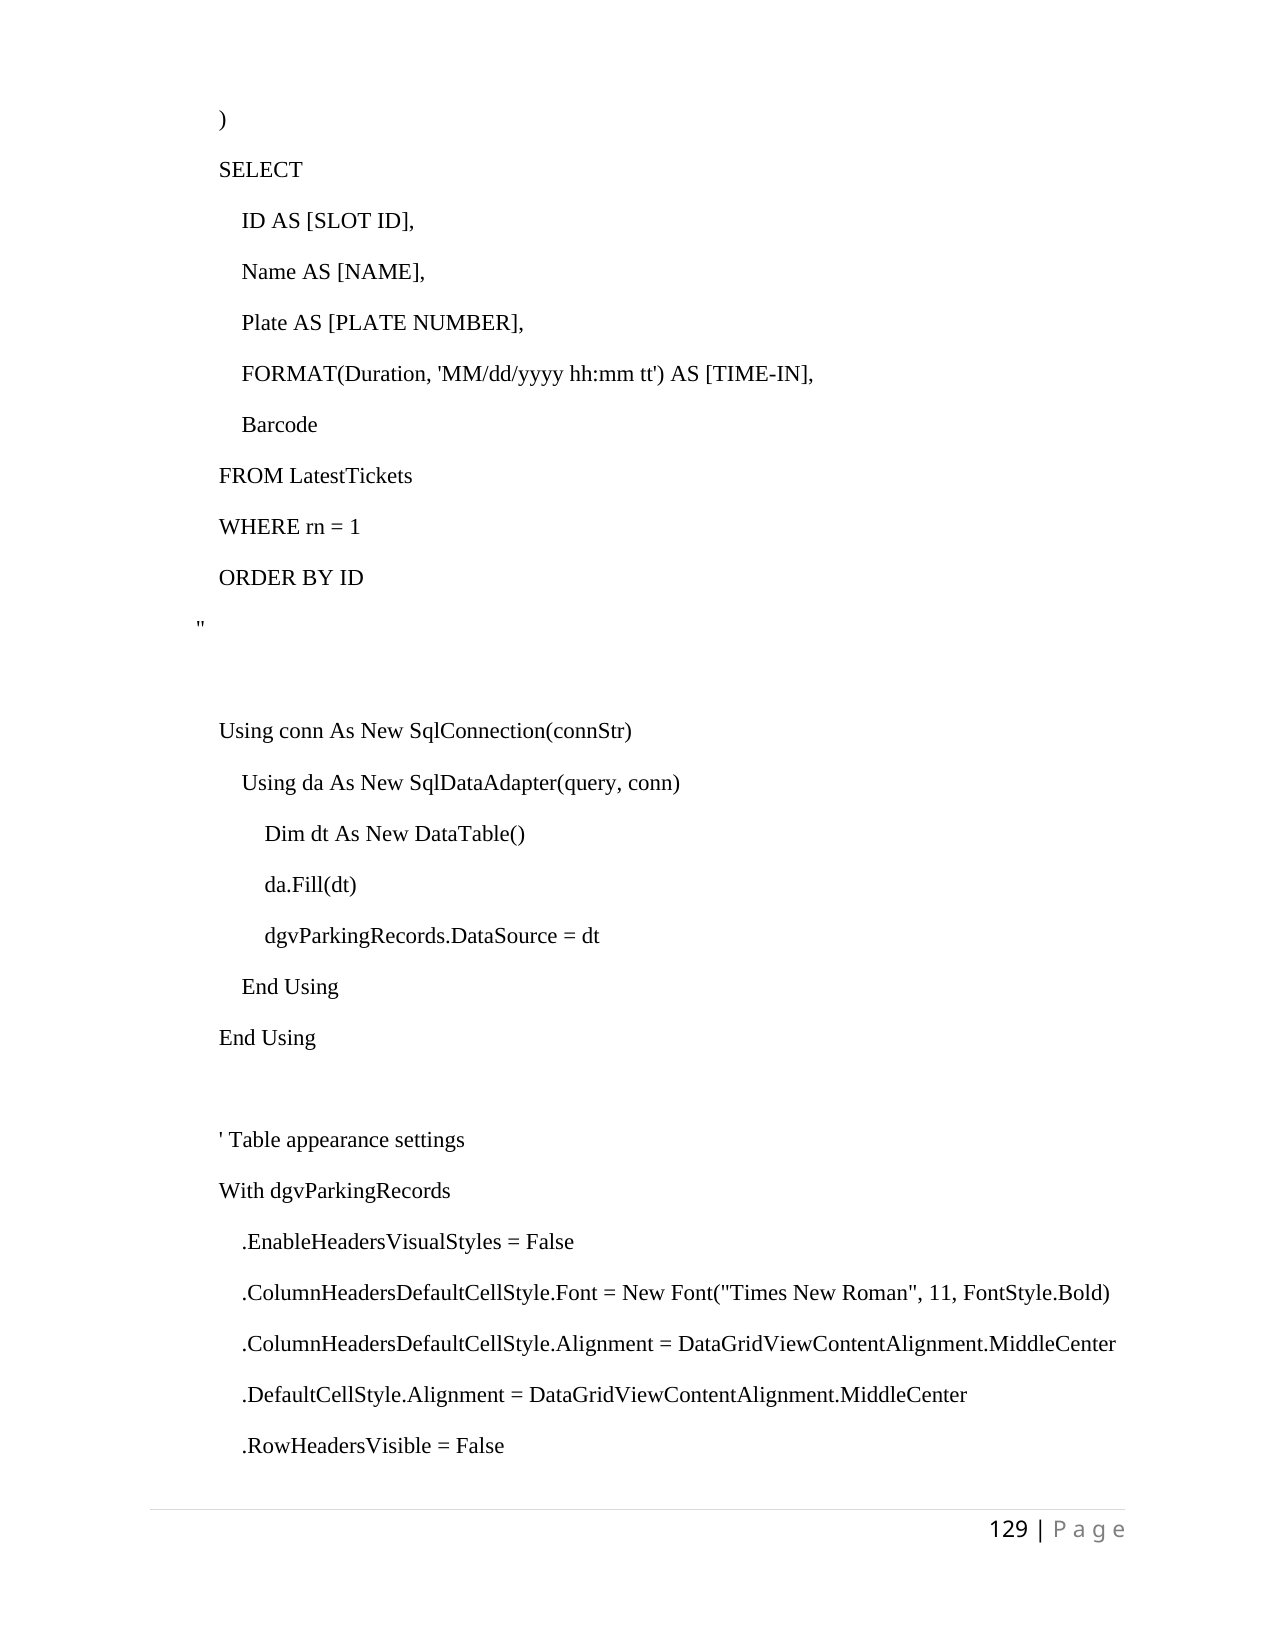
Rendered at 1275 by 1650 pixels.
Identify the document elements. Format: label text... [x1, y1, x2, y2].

text With dgvParkingRecords [150, 1177, 1125, 1203]
text End Using [150, 973, 1125, 999]
text .EnableHeadersVisualStyles = False [150, 1228, 1125, 1254]
text Using conn As New SqlConnection(connStr) [150, 717, 1125, 744]
text Using da As New SqlDataAdapter(query, conn) [150, 768, 1125, 795]
text WHERE rn = 1 [150, 513, 1125, 540]
text Dim dt As New DataTable() [150, 819, 1125, 846]
text .DefaultCellStyle.Alignment = DataGridViewContentAlignment.MiddleCenter [150, 1381, 1125, 1407]
text .RowHeadersVisible = False [150, 1432, 1125, 1458]
text ORDER BY ID [150, 564, 1125, 591]
text End Using [150, 1024, 1125, 1050]
text .ColumnHeadersDefaultCellStyle.Font = New Font("Times New Roman", 11, FontStyle.Bold) [150, 1279, 1125, 1305]
text .ColumnHeadersDefaultCellStyle.Alignment = DataGridViewContentAlignment.MiddleCenter [150, 1330, 1125, 1356]
text FROM LatestTickets [150, 462, 1125, 489]
text ID AS [SLOT ID], [150, 207, 1125, 233]
text dgvParkingRecords.DataSource = dt [150, 922, 1125, 948]
text Name AS [NAME], [150, 258, 1125, 284]
text ) [150, 105, 1125, 131]
text da.Fill(dt) [150, 871, 1125, 897]
text ' Table appearance settings [150, 1126, 1125, 1152]
text SELECT [150, 156, 1125, 182]
text Barcode [150, 411, 1125, 438]
text " [150, 615, 1125, 642]
text FORMAT(Duration, 'MM/dd/yyyy hh:mm tt') AS [TIME-IN], [150, 360, 1125, 387]
text Plate AS [PLATE NUMBER], [150, 309, 1125, 336]
